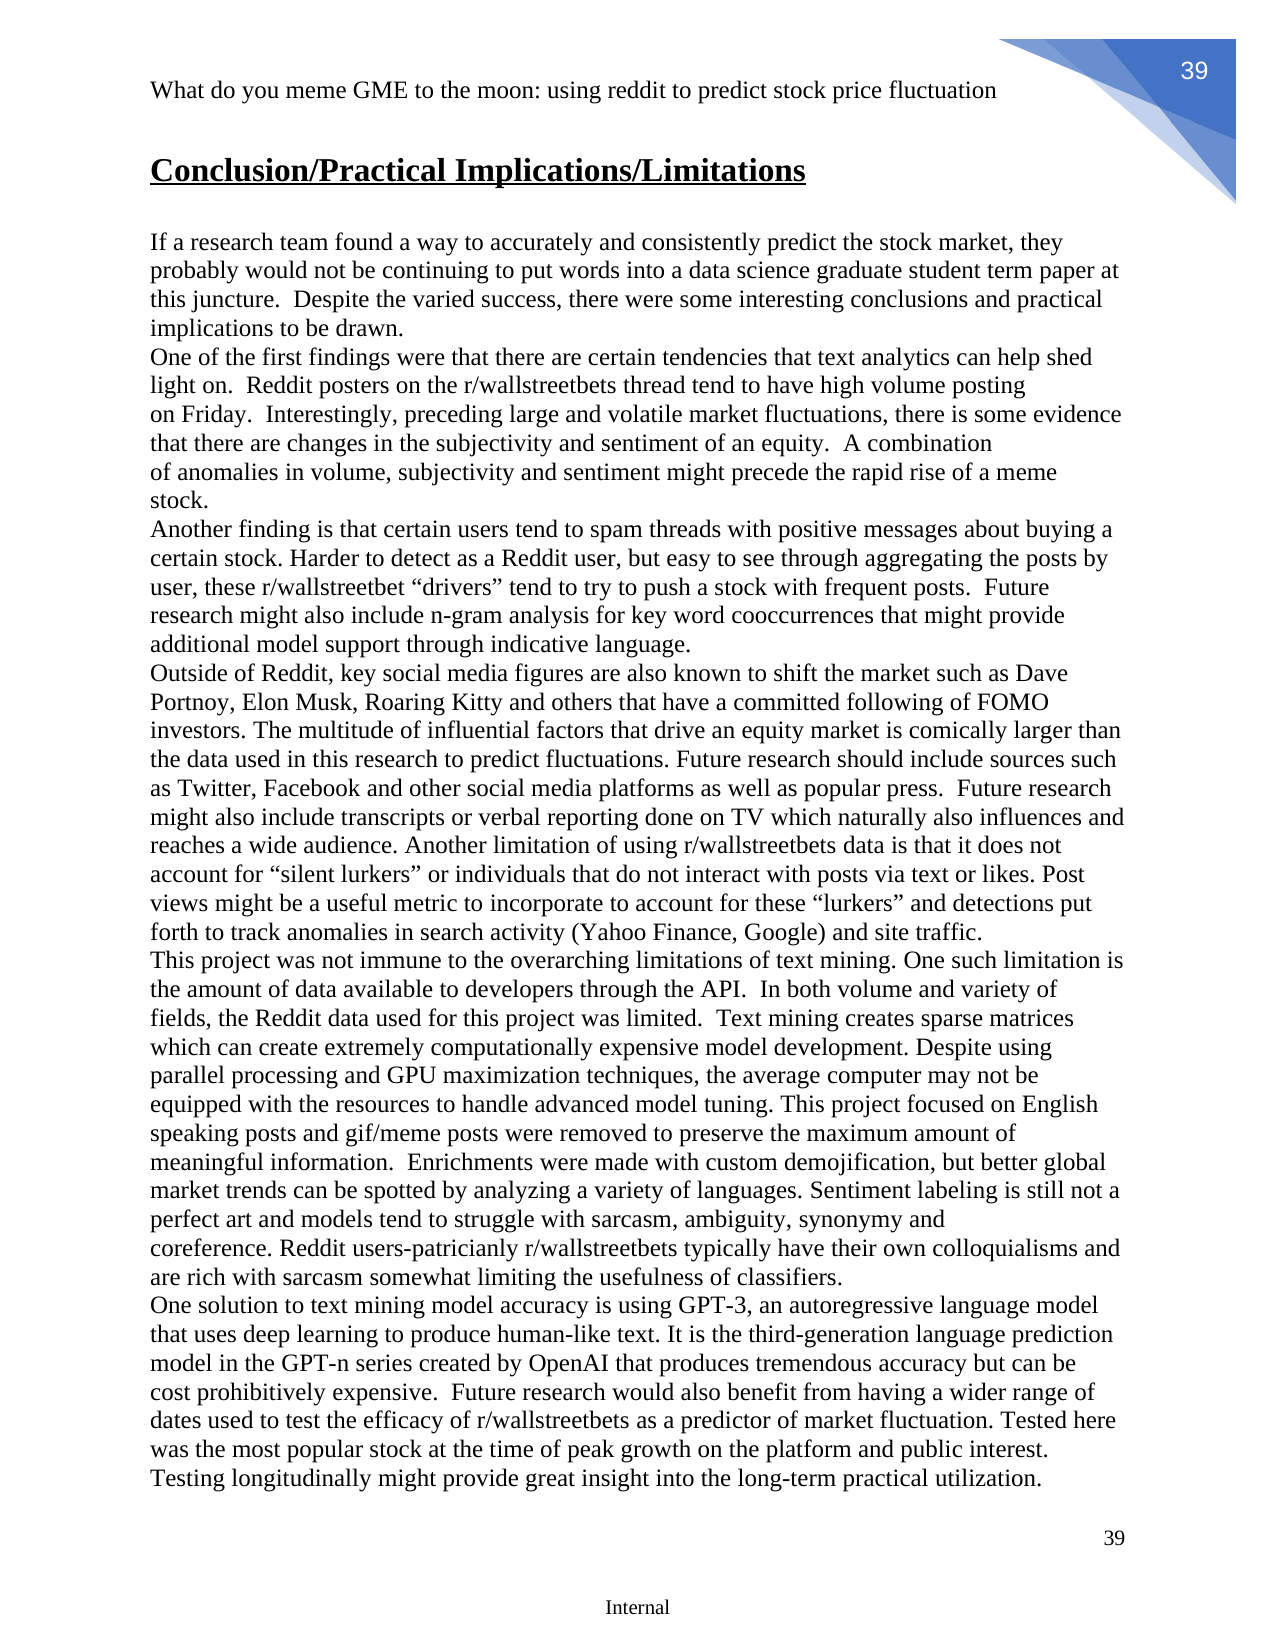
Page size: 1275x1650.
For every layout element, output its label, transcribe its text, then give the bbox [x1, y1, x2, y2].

text Outside of Reddit, key social media figures are also known to shift the market such as Dave Portnoy, Elon Musk, Roaring Kitty and others that have a committed following of FOMO investors. The multitude of influential factors that drive an equity market is comically larger than the data used in this research to predict fluctuations. Future research should include sources such as Twitter, Facebook and other social media platforms as well as popular press. Future research might also include transcripts or verbal reporting done on TV which naturally also influences and reaches a wide audience. Another limitation of using r/wallstreetbets data is that it does not account for “silent lurkers” or individuals that do not interact with posts via text or likes. Post views might be a useful metric to incorporate to account for these “lurkers” and detections put forth to track anomalies in search activity (Yahoo Finance, Google) and site traffic. [150, 658, 1125, 945]
picture [997, 39, 1236, 205]
text Conclusion/Practical Implications/Limitations [150, 150, 1125, 188]
text If a research team found a way to accurately and consistently predict the stock market, they probably would not be continuing to put words into a data science graduate student term paper at this juncture. Despite the varied success, there were some interesting conclusions and practical implications to be drawn. [150, 227, 1125, 342]
text One solution to text mining model accuracy is using GPT-3, an autoregressive language model that uses deep learning to produce human-like text. It is the third-generation language prediction model in the GPT-n series created by OpenAI that produces tremendous accuracy but can be cost prohibitively expensive. Future research would also benefit from having a wider range of dates used to test the efficacy of r/wallstreetbets as a predictor of market fluctuation. Tested here was the most popular stock at the time of peak growth on the platform and public interest. Testing longitudinally might provide great insight into the long-term practical utilization. [150, 1290, 1125, 1492]
text One of the first findings were that there are certain tendencies that text analytics can help shed light on. Reddit posters on the r/wallstreetbets thread tend to have high volume posting on Friday. Interestingly, preceding large and volatile market fluctuations, there is some evidence that there are changes in the subjectivity and sentiment of an equity. A combination of anomalies in volume, subjectivity and sentiment might precede the rapid rise of a meme stock. [150, 342, 1125, 514]
text This project was not immune to the overarching limitations of text mining. One such limitation is the amount of data available to developers through the API. In both volume and variety of fields, the Reddit data used for this project was limited. Text mining creates sparse matrices which can create extremely computationally expensive model development. Despite using parallel processing and GPU maximization techniques, the average computer may not be equipped with the resources to handle advanced model tuning. This project focused on English speaking posts and gif/meme posts were removed to preserve the maximum amount of meaningful information. Enrichments were made with custom demojification, but better global market trends can be spotted by analyzing a variety of languages. Sentiment labeling is still not a perfect art and models tend to struggle with sarcasm, ambiguity, synonymy and coreference. Reddit users-patricianly r/wallstreetbets typically have their own colloquialisms and are rich with sarcasm somewhat limiting the usefulness of classifiers. [150, 945, 1125, 1290]
text Another finding is that certain users tend to spam threads with positive messages about buying a certain stock. Harder to detect as a Reddit user, but easy to see through aggregating the posts by user, these r/wallstreetbet “drivers” tend to try to push a stock with frequent posts. Future research might also include n-gram analysis for key word cooccurrences that might provide additional model support through indicative language. [150, 514, 1125, 658]
